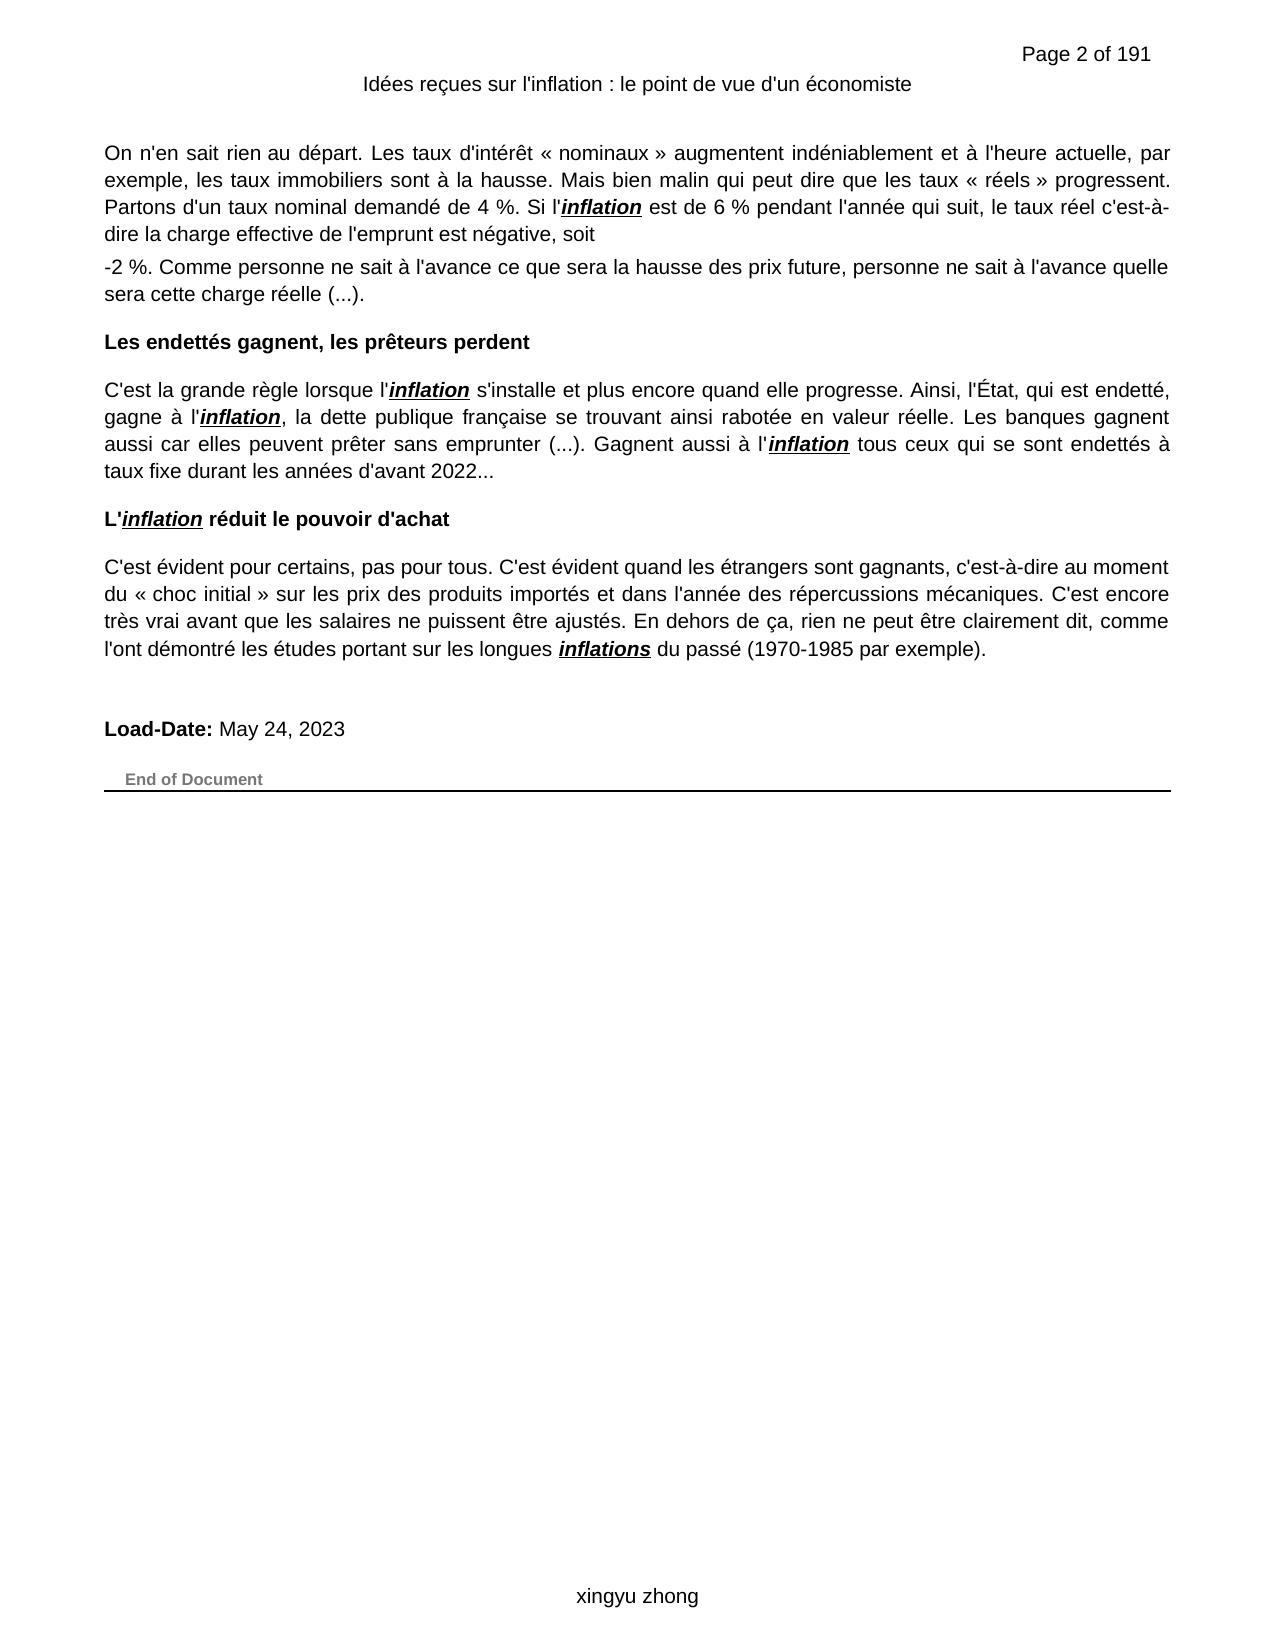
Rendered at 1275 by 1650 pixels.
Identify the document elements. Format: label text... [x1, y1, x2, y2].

text C'est évident pour certains, pas pour tous. C'est évident quand les étrangers sont gagnants, c'est-à-dire au moment du « choc initial » sur les prix des produits importés et dans l'année des répercussions mécaniques. C'est encore très vrai avant que les salaires ne puissent être ajustés. En dehors de ça, rien ne peut être clairement dit, comme l'ont démontré les études portant sur les longues inflations du passé (1970-1985 par exemple). [104, 552, 1171, 660]
text On n'en sait rien au départ. Les taux d'intérêt « nominaux » augmentent indéniablement et à l'heure actuelle, par exemple, les taux immobiliers sont à la hausse. Mais bien malin qui peut dire que les taux « réels » progressent. Partons d'un taux nominal demandé de 4 %. Si l'inflation est de 6 % pendant l'année qui suit, le taux réel c'est-à-dire la charge effective de l'emprunt est négative, soit [104, 137, 1171, 246]
text Load-Date: May 24, 2023 [104, 685, 1171, 741]
text -2 %. Comme personne ne sait à l'avance ce que sera la hausse des prix future, personne ne sait à l'avance quelle sera cette charge réelle (...). [104, 252, 1171, 306]
text End of Document [125, 770, 1171, 789]
text Les endettés gagnent, les prêteurs perdent [104, 327, 1171, 354]
text L'inflation réduit le pouvoir d'achat [104, 504, 1171, 531]
text C'est la grande règle lorsque l'inflation s'installe et plus encore quand elle progresse. Ainsi, l'État, qui est endetté, gagne à l'inflation, la dette publique française se trouvant ainsi rabotée en valeur réelle. Les banques gagnent aussi car elles peuvent prêter sans emprunter (...). Gagnent aussi à l'inflation tous ceux qui se sont endettés à taux fixe durant les années d'avant 2022... [104, 375, 1171, 483]
